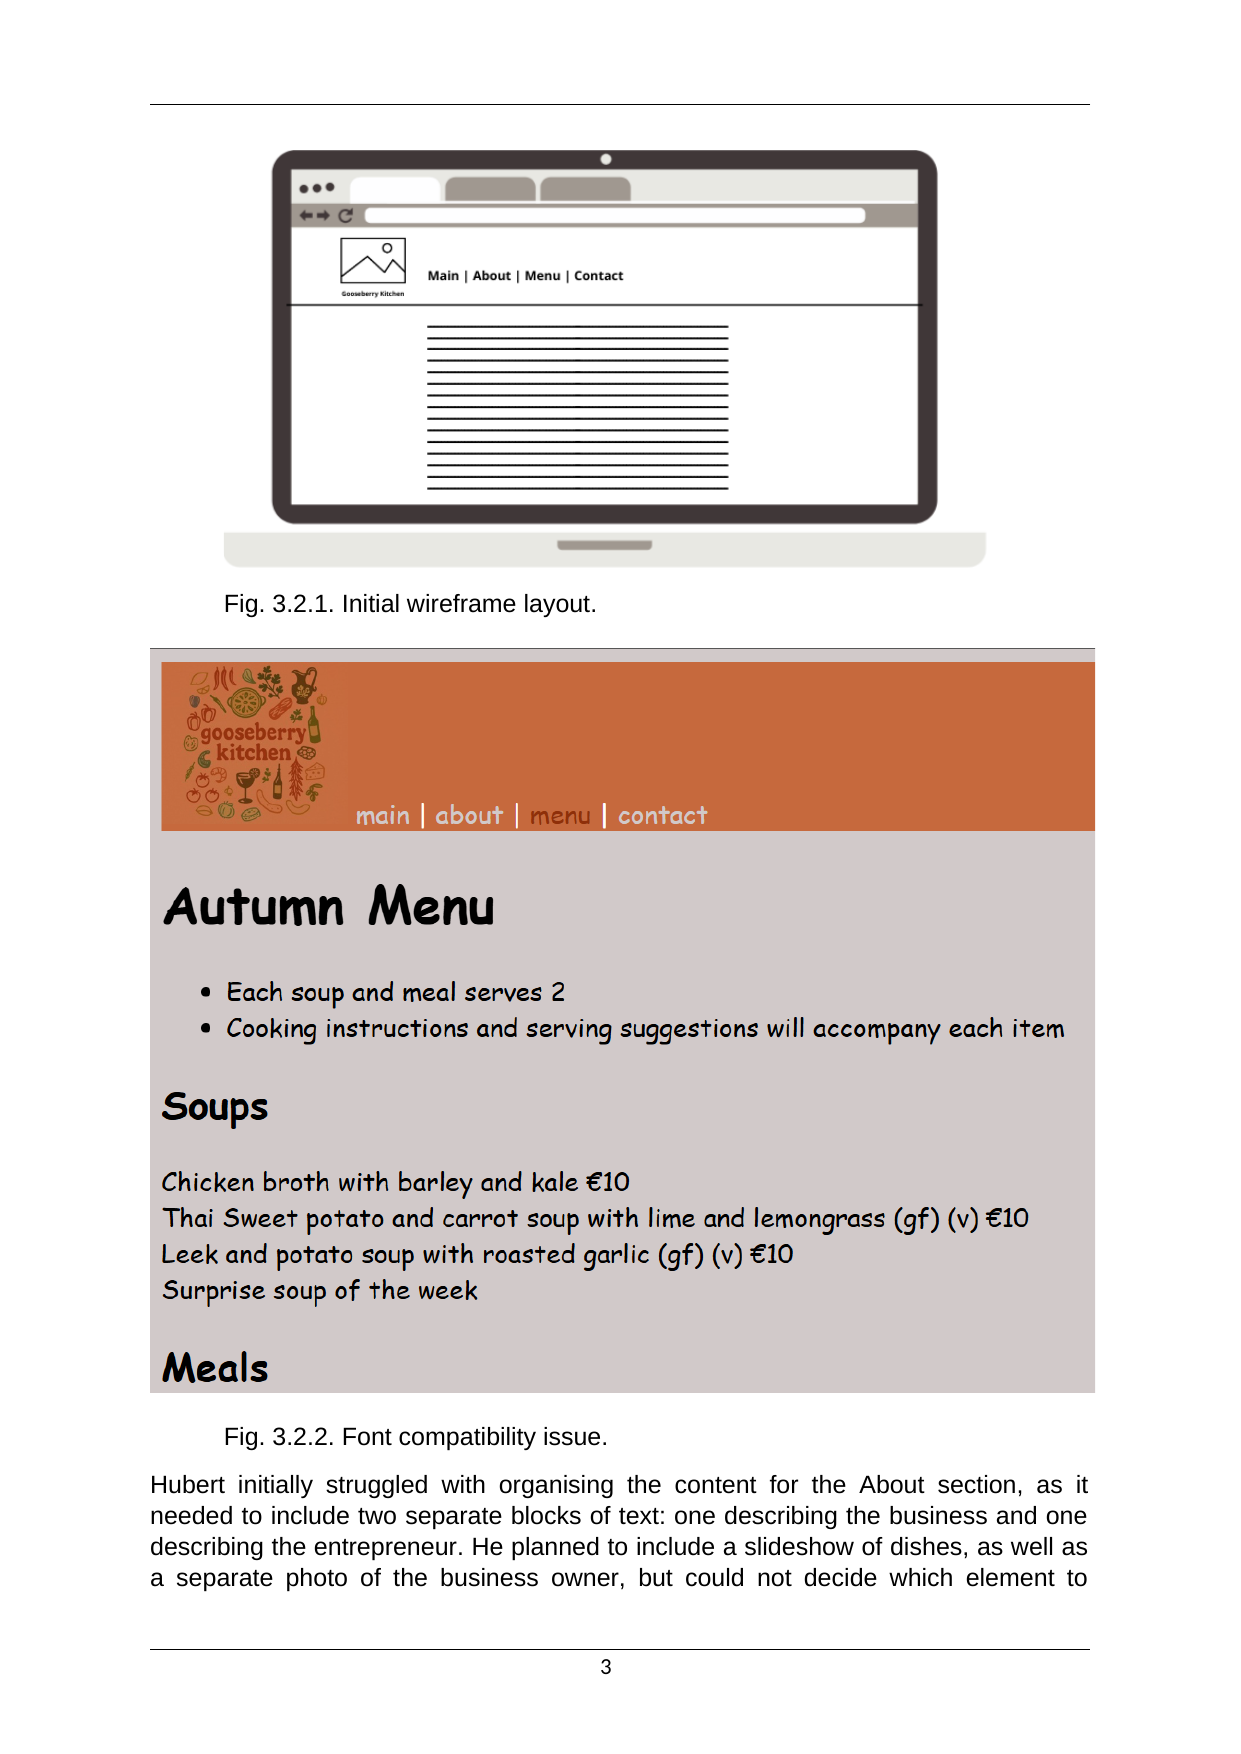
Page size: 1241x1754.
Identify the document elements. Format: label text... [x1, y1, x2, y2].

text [150, 1469, 1090, 1591]
text Fig. 3.2.2. Font compatibility issue. [150, 1422, 1090, 1451]
picture [223, 150, 992, 570]
picture [150, 648, 1096, 1393]
text Fig. 3.2.1. Initial wireframe layout. [150, 589, 1090, 617]
